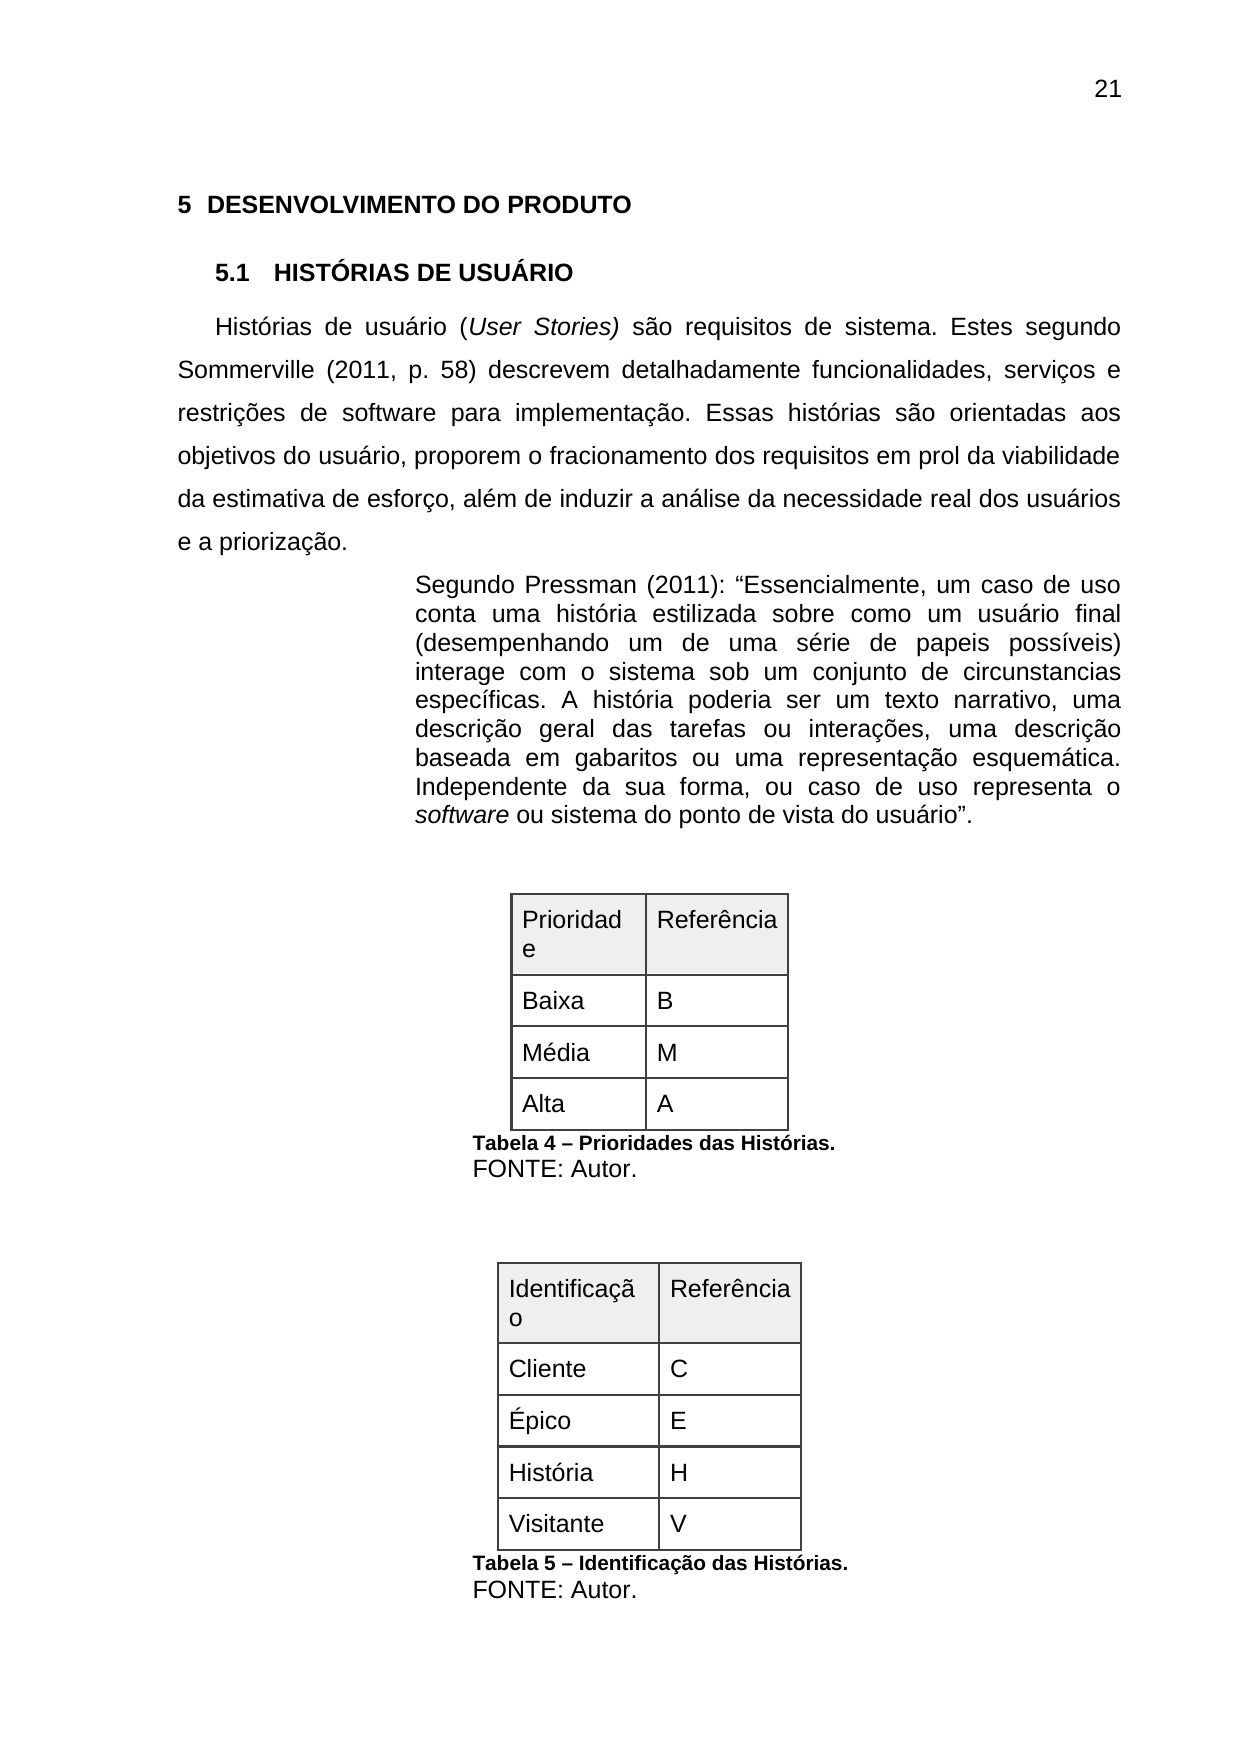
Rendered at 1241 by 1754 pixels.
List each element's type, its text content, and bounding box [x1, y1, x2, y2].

list FONTE: Autor. [472, 1575, 1122, 1603]
table_cell B [647, 976, 787, 1025]
table_cell Alta [513, 1079, 645, 1128]
table_cell C [660, 1344, 800, 1394]
text Histórias de usuário (User Stories) são requisitos de sistema. Estes segundo Sommerville (2011, p. 58) descrevem detalhadamente funcionalidades, serviços e restrições de software para implementação. Essas histórias são orientadas aos objetivos do usuário, proporem o fracionamento dos requisitos em prol da viabilidade da estimativa de esforço, além de induzir a análise da necessidade real dos usuários e a priorização. [177, 312, 1122, 556]
table_header Identificação [499, 1264, 658, 1342]
subtitle DESENVOLVIMENTO DO PRODUTO [177, 190, 1122, 218]
table_cell A [647, 1079, 787, 1128]
table_cell M [647, 1027, 787, 1077]
table_cell Épico [499, 1396, 658, 1445]
table_cell Cliente [499, 1344, 658, 1394]
table_cell H [660, 1448, 800, 1497]
table_header Referência [647, 895, 787, 973]
text Segundo Pressman (2011): “Essencialmente, um caso de uso conta uma história estilizada sobre como um usuário final (desempenhando um de uma série de papeis possíveis) interage com o sistema sob um conjunto de circunstancias específicas. A história poderia ser um texto narrativo, uma descrição geral das tarefas ou interações, uma descrição baseada em gabaritos ou uma representação esquemática. Independente da sua forma, ou caso de uso representa o software ou sistema do ponto de vista do usuário”. [415, 570, 1122, 829]
table_cell Média [513, 1027, 645, 1077]
table_header Referência [660, 1264, 800, 1342]
table_cell E [660, 1396, 800, 1445]
subtitle HISTÓRIAS DE USUÁRIO [215, 258, 1122, 287]
table_cell Visitante [499, 1499, 658, 1549]
table_header Prioridade [513, 895, 645, 973]
table_cell Baixa [513, 976, 645, 1025]
text FONTE: Autor. [472, 1154, 1122, 1183]
table_cell História [499, 1448, 658, 1497]
table_cell V [660, 1499, 800, 1549]
